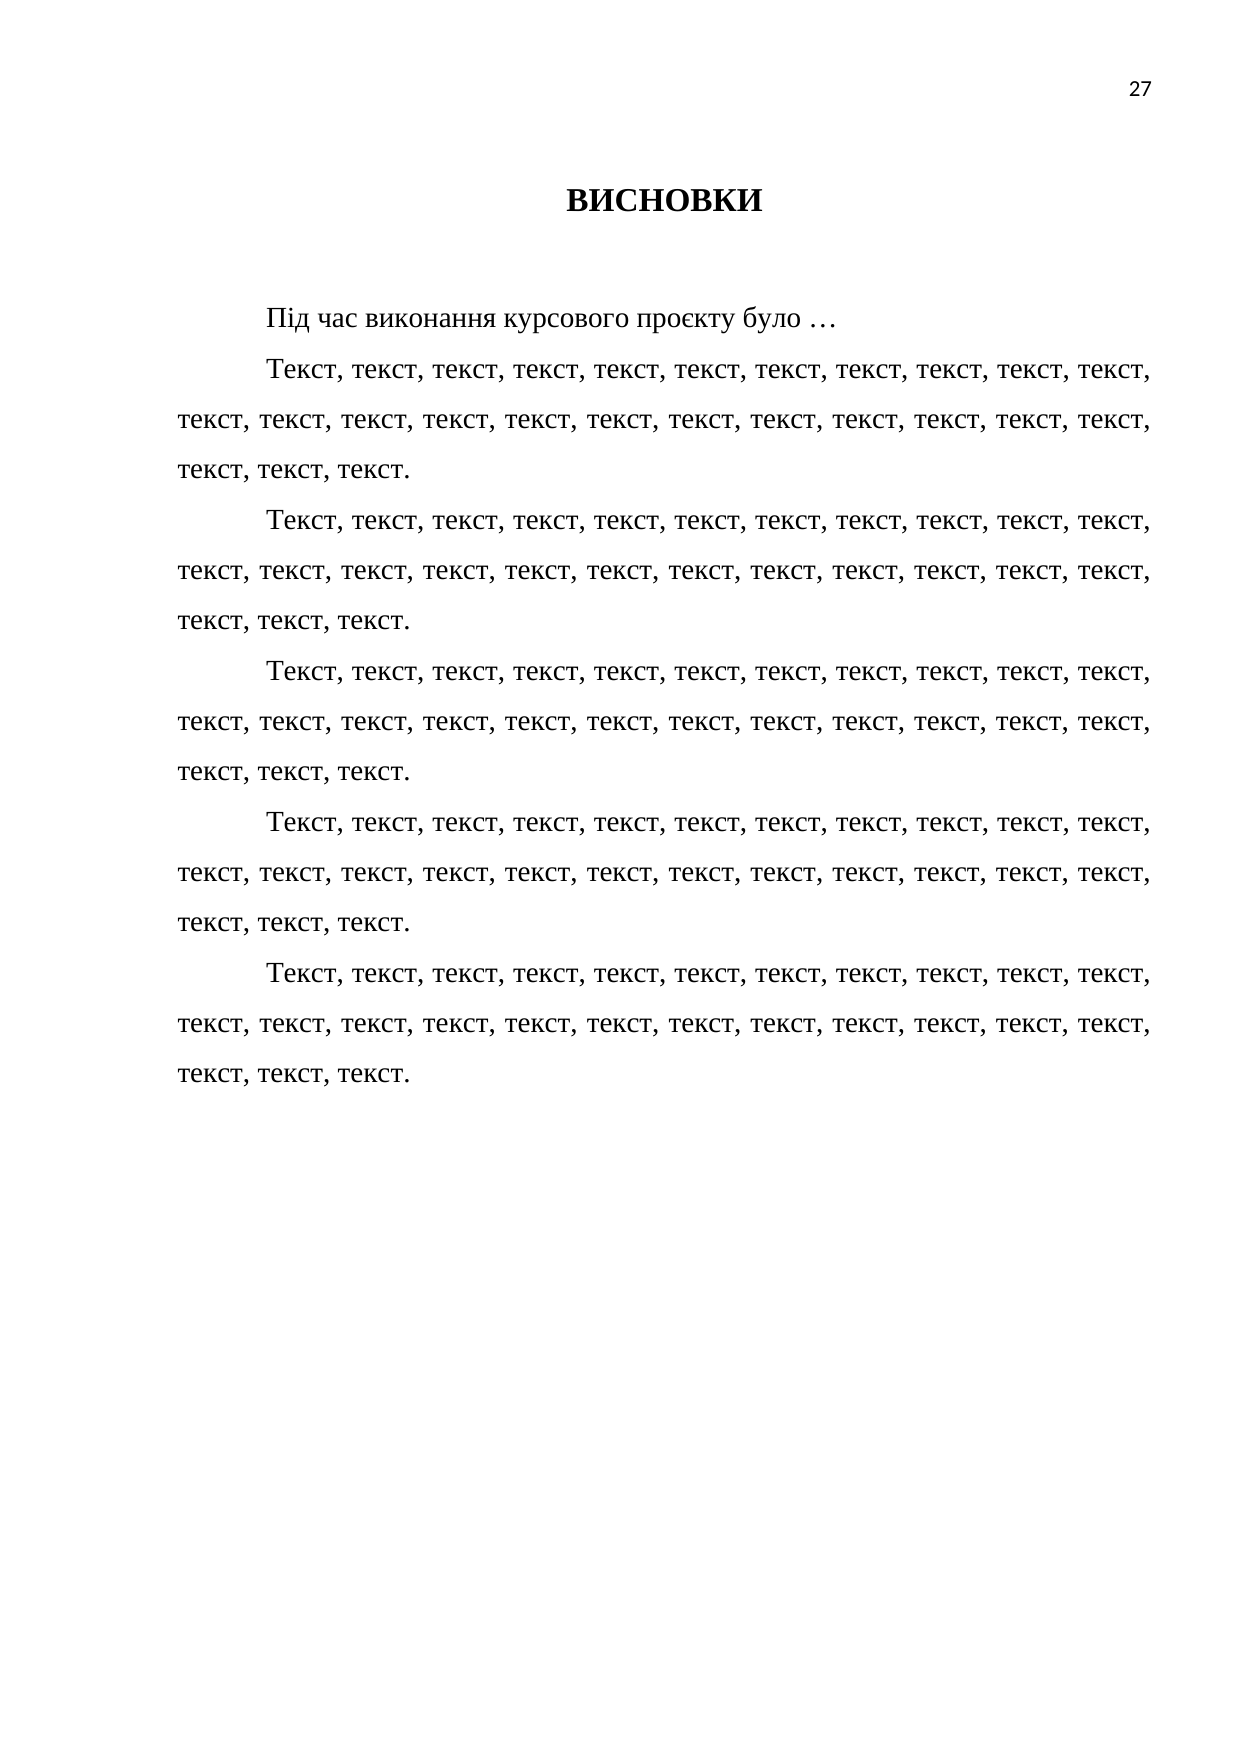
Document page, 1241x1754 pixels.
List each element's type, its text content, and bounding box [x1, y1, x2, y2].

text Текст, текст, текст, текст, текст, текст, текст, текст, текст, текст, текст, текст, текст, текст, текст, текст, текст, текст, текст, текст, текст, текст, текст, текст, текст, текст. [177, 653, 1152, 787]
title Висновки [177, 181, 1152, 219]
text Текст, текст, текст, текст, текст, текст, текст, текст, текст, текст, текст, текст, текст, текст, текст, текст, текст, текст, текст, текст, текст, текст, текст, текст, текст, текст. [177, 502, 1152, 636]
text Під час виконання курсового проєкту було … [177, 301, 1152, 334]
text Текст, текст, текст, текст, текст, текст, текст, текст, текст, текст, текст, текст, текст, текст, текст, текст, текст, текст, текст, текст, текст, текст, текст, текст, текст, текст. [177, 351, 1152, 485]
text Текст, текст, текст, текст, текст, текст, текст, текст, текст, текст, текст, текст, текст, текст, текст, текст, текст, текст, текст, текст, текст, текст, текст, текст, текст, текст. [177, 955, 1152, 1089]
text Текст, текст, текст, текст, текст, текст, текст, текст, текст, текст, текст, текст, текст, текст, текст, текст, текст, текст, текст, текст, текст, текст, текст, текст, текст, текст. [177, 804, 1152, 938]
